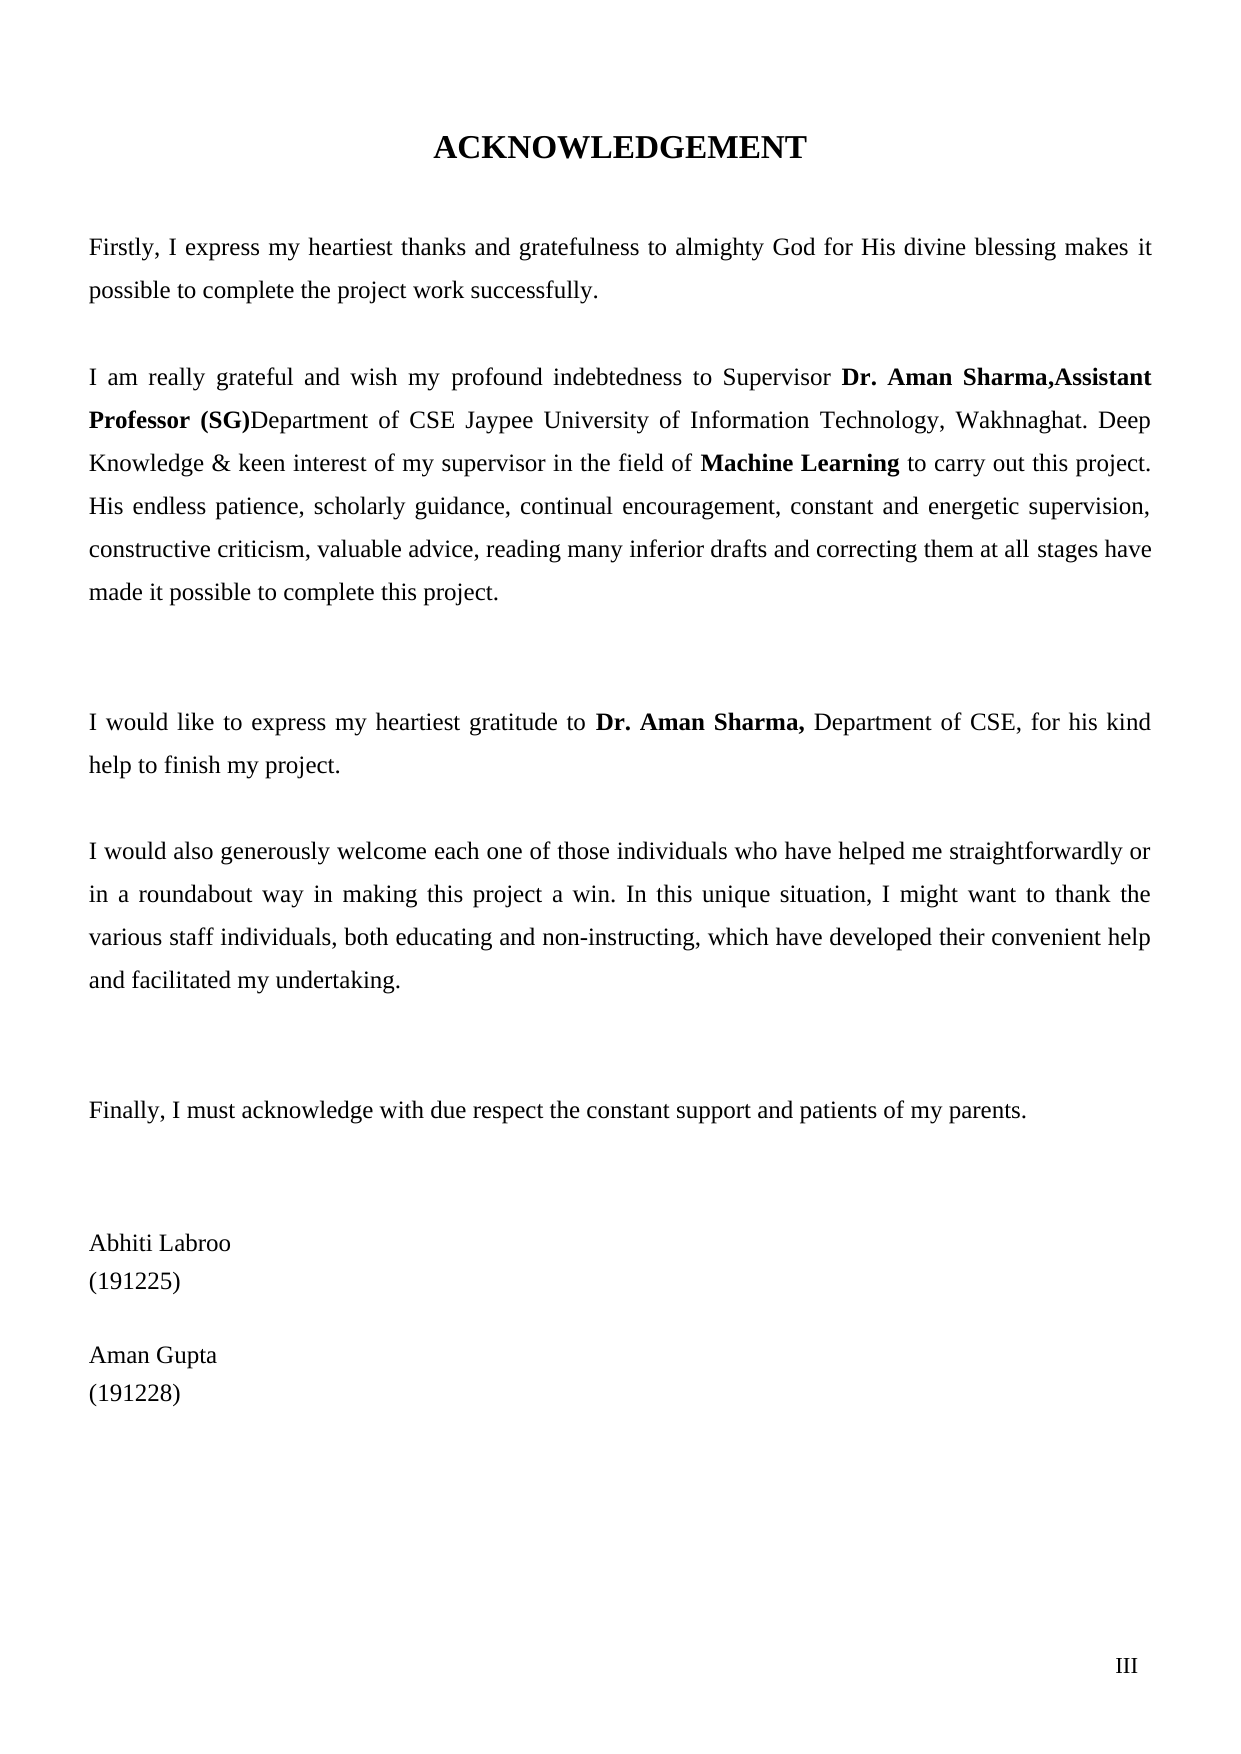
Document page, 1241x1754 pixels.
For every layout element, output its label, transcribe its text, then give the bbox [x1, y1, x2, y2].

text (191228) [89, 1378, 919, 1406]
text Abhiti Labroo [89, 1228, 919, 1257]
text ACKNOWLEDGEMENT [89, 127, 1152, 165]
text I would also generously welcome each one of those individuals who have helped me straightforwardly or in a roundabout way in making this project a win. In this unique situation, I might want to thank the various staff individuals, both educating and non-instructing, which have developed their convenient help and facilitated my undertaking. [89, 836, 1152, 994]
text Firstly, I express my heartiest thanks and gratefulness to almighty God for His divine blessing makes it possible to complete the project work successfully. [89, 232, 1152, 304]
text I would like to express my heartiest gratitude to Dr. Aman Sharma, Department of CSE, for his kind help to finish my project. [89, 707, 1152, 779]
text I am really grateful and wish my profound indebtedness to Supervisor Dr. Aman Sharma,Assistant Professor (SG)Department of CSE Jaypee University of Information Technology, Wakhnaghat. Deep Knowledge & keen interest of my supervisor in the field of Machine Learning to carry out this project. His endless patience, scholarly guidance, continual encouragement, constant and energetic supervision, constructive criticism, valuable advice, reading many inferior drafts and correcting them at all stages have made it possible to complete this project. [89, 362, 1152, 606]
text Finally, I must acknowledge with due respect the constant support and patients of my parents. [89, 1095, 1152, 1124]
text (191225) [89, 1266, 919, 1294]
text Aman Gupta [89, 1340, 919, 1369]
